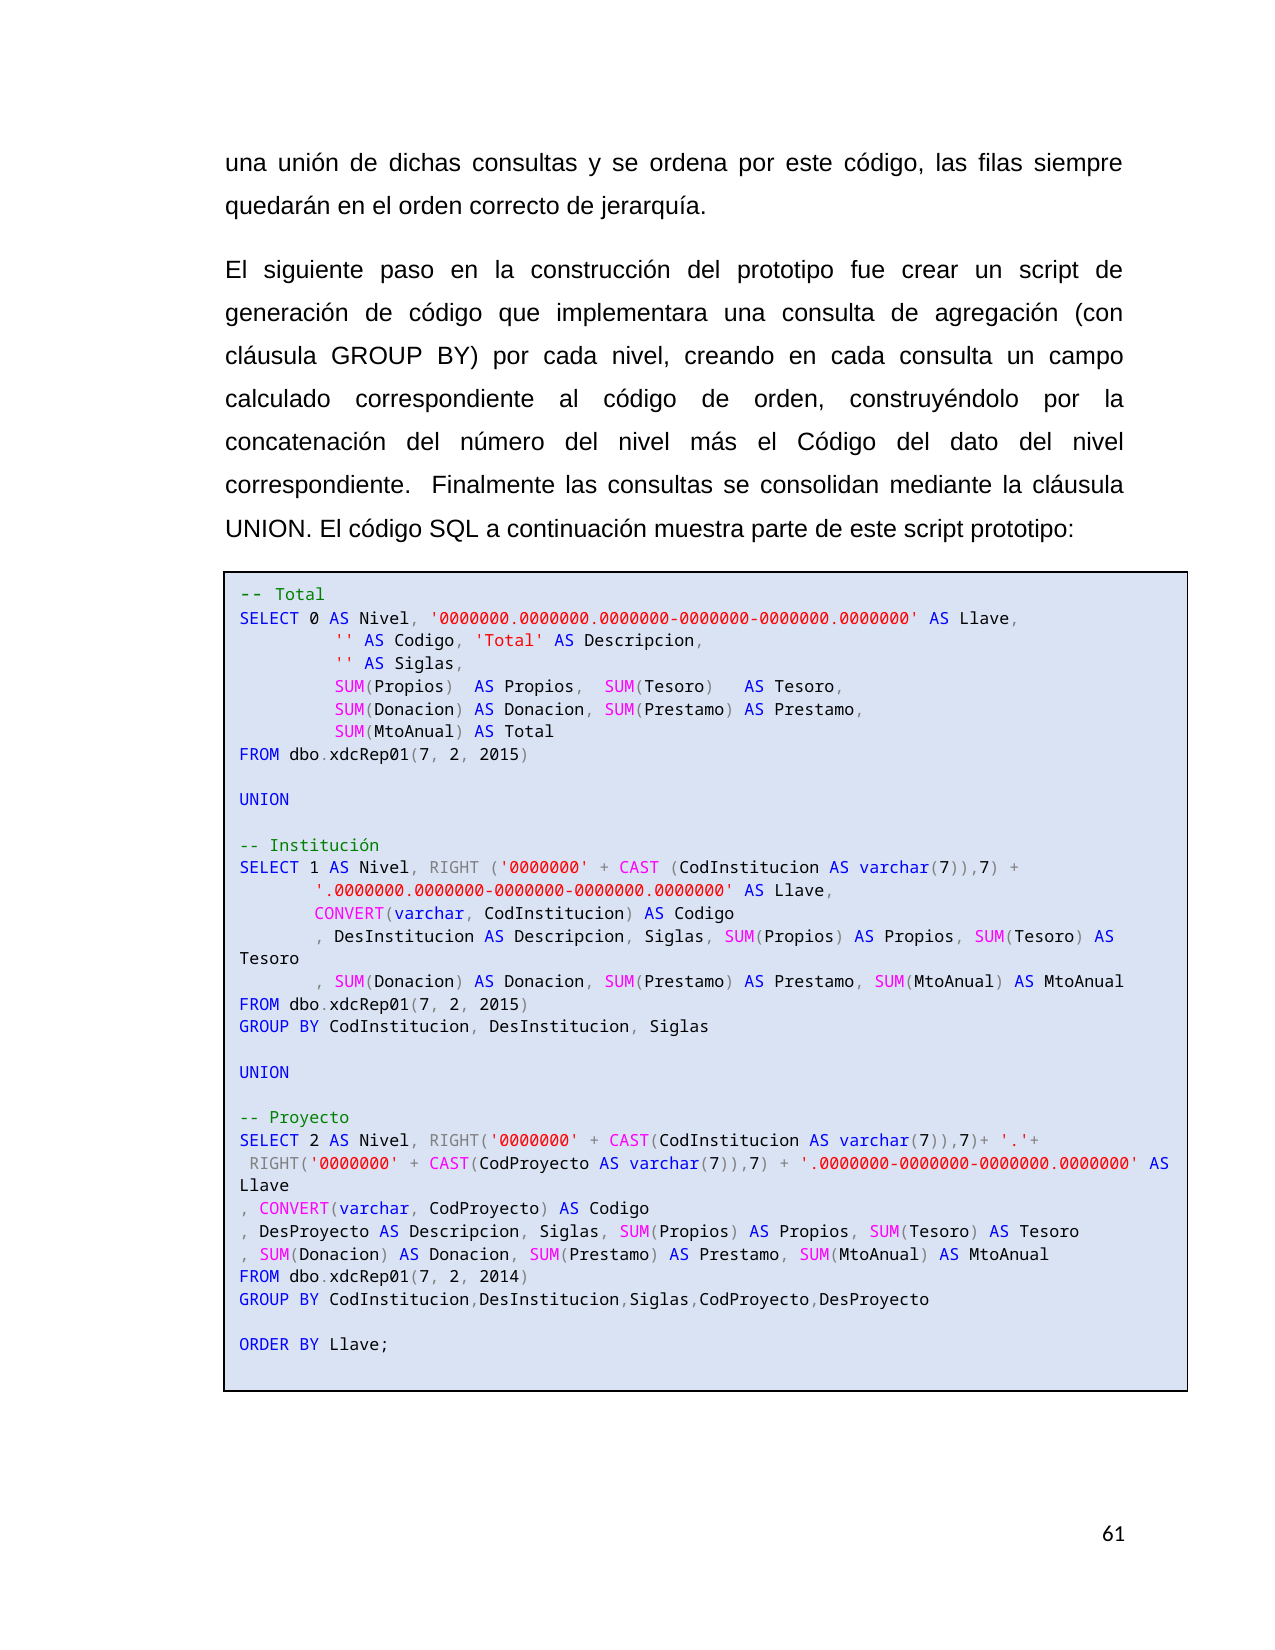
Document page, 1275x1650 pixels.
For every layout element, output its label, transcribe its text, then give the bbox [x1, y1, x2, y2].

text El siguiente paso en la construcción del prototipo fue crear un script de generación de código que implementara una consulta de agregación (con cláusula GROUP BY) por cada nivel, creando en cada consulta un campo calculado correspondiente al código de orden, construyéndolo por la concatenación del número del nivel más el Código del dato del nivel correspondiente. Finalmente las consultas se consolidan mediante la cláusula UNION. El código SQL a continuación muestra parte de este script prototipo: [225, 255, 1125, 542]
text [225, 148, 1125, 219]
